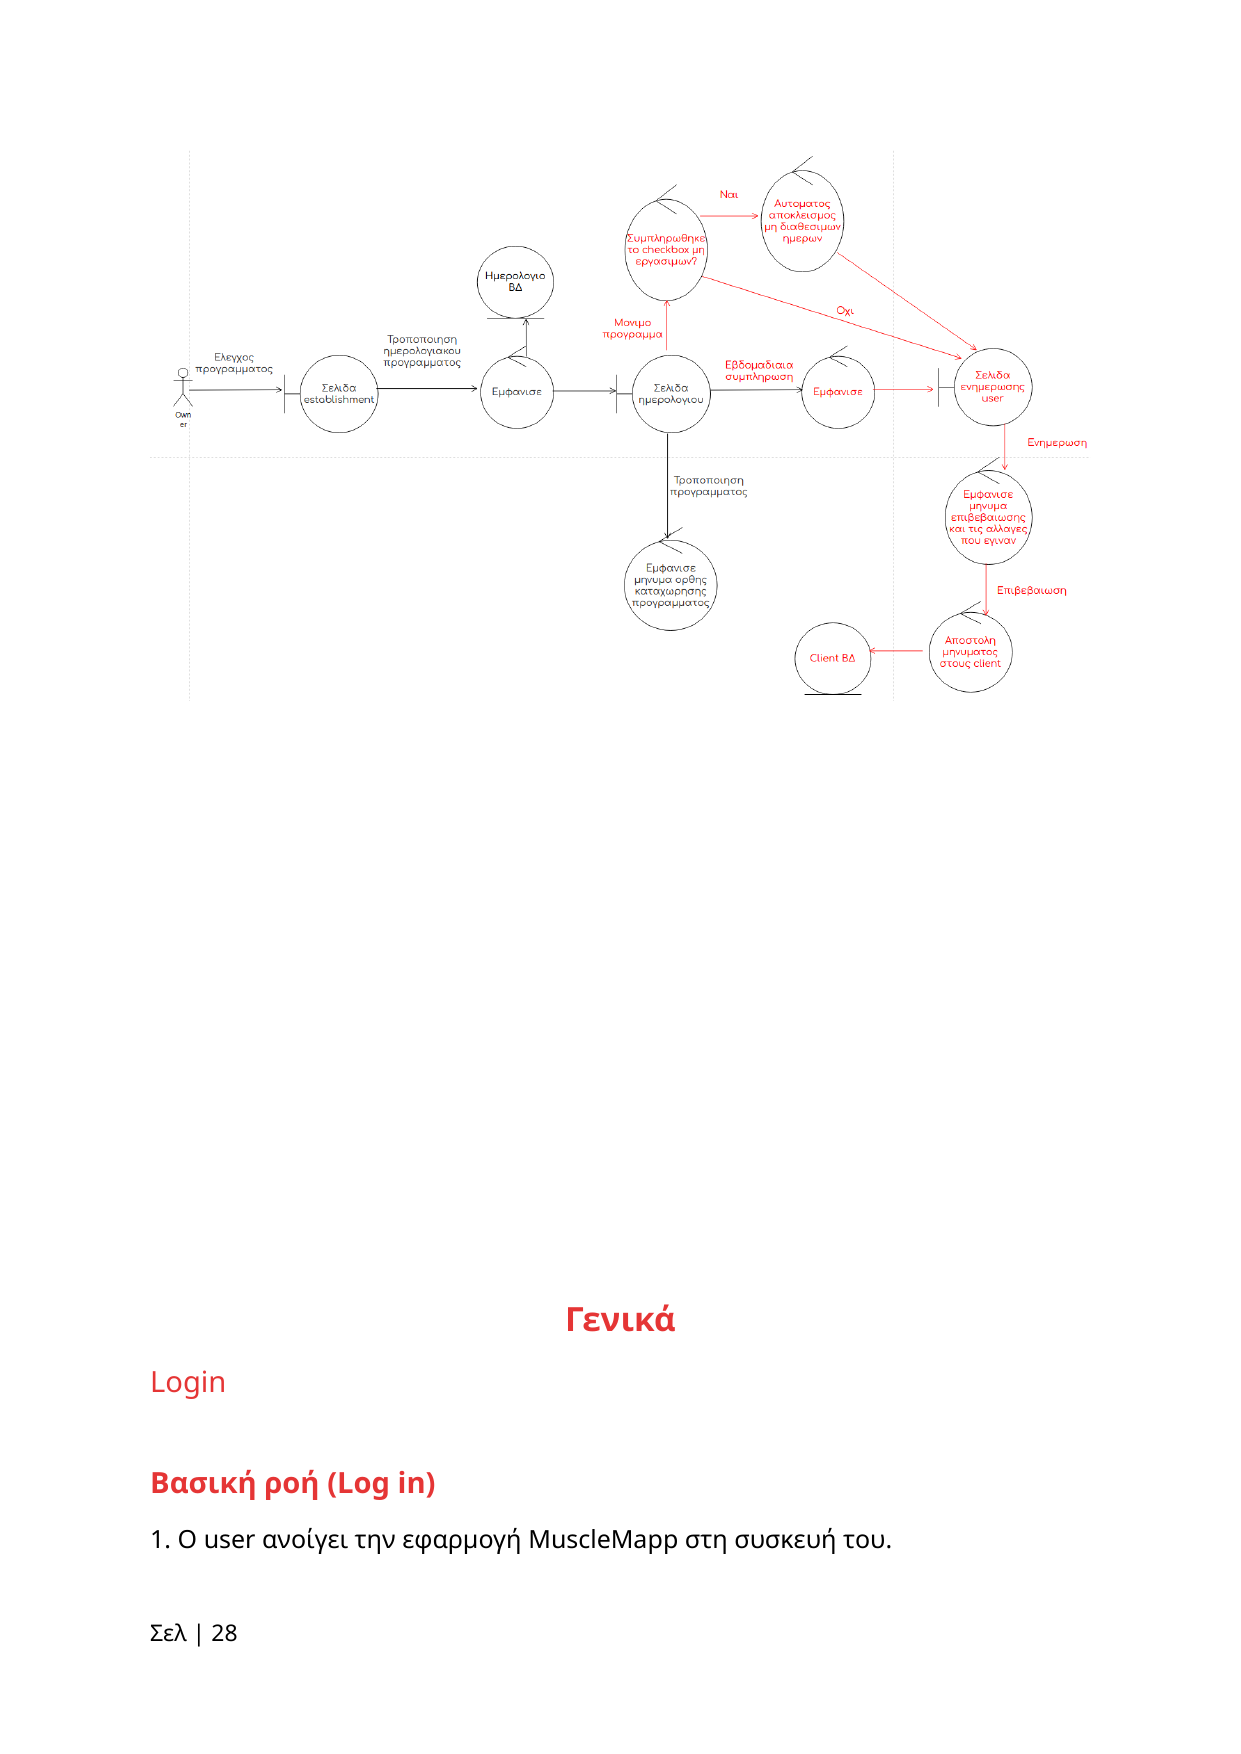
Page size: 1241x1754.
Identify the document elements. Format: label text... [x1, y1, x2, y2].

picture [150, 150, 1091, 701]
text Βασική ροή (Log in) [150, 1463, 1090, 1502]
subtitle Login [150, 1361, 1090, 1401]
subtitle Γενικά [150, 1296, 1090, 1341]
text 1. Ο user ανοίγει την εφαρμογή MuscleMapp στη συσκευή του. [150, 1522, 1090, 1556]
